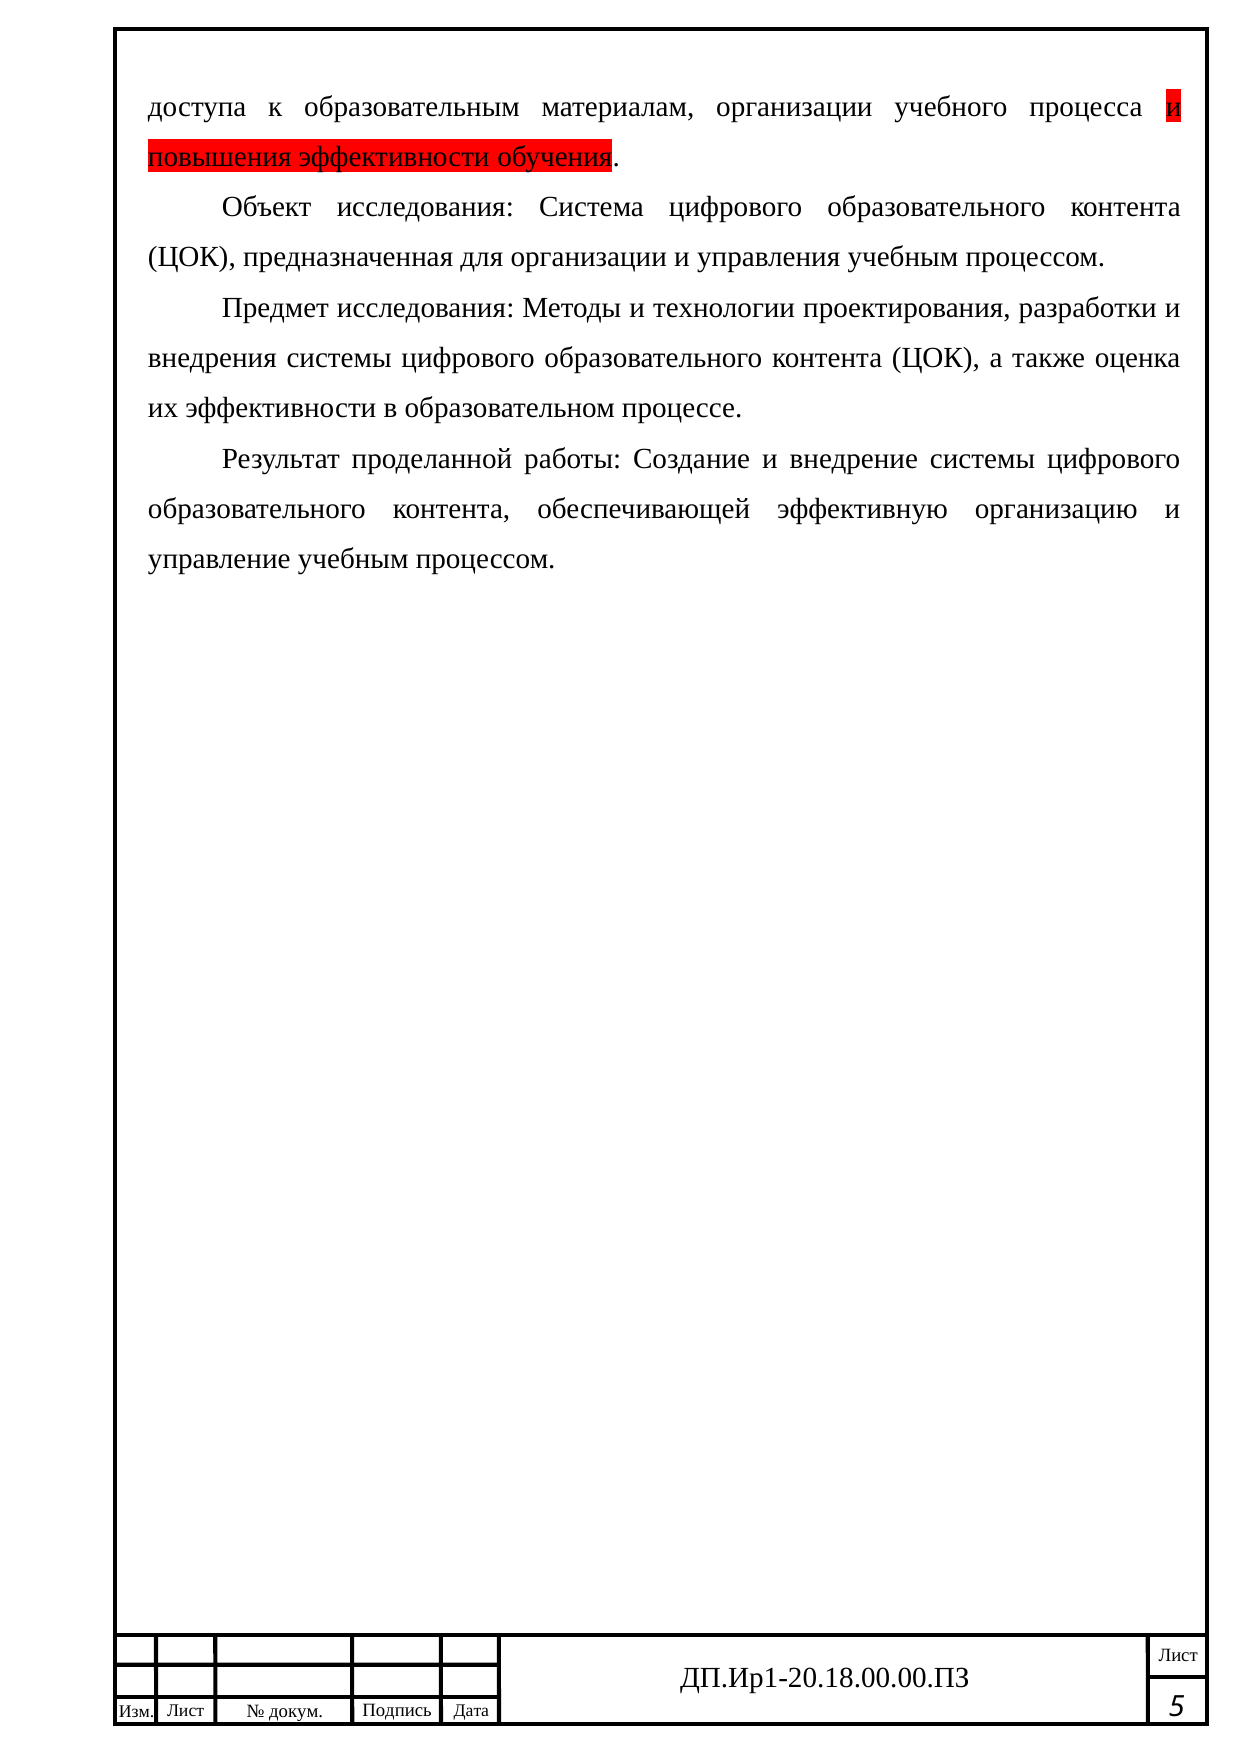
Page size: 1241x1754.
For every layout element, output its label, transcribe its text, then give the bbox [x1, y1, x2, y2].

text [148, 89, 1181, 172]
text Объект исследования: Система цифрового образовательного контента (ЦОК), предназначенная для организации и управления учебным процессом. [148, 189, 1181, 273]
text Результат проделанной работы: Создание и внедрение системы цифрового образовательного контента, обеспечивающей эффективную организацию и управление учебным процессом. [148, 441, 1181, 575]
text Предмет исследования: Методы и технологии проектирования, разработки и внедрения системы цифрового образовательного контента (ЦОК), а также оценка их эффективности в образовательном процессе. [148, 290, 1181, 424]
